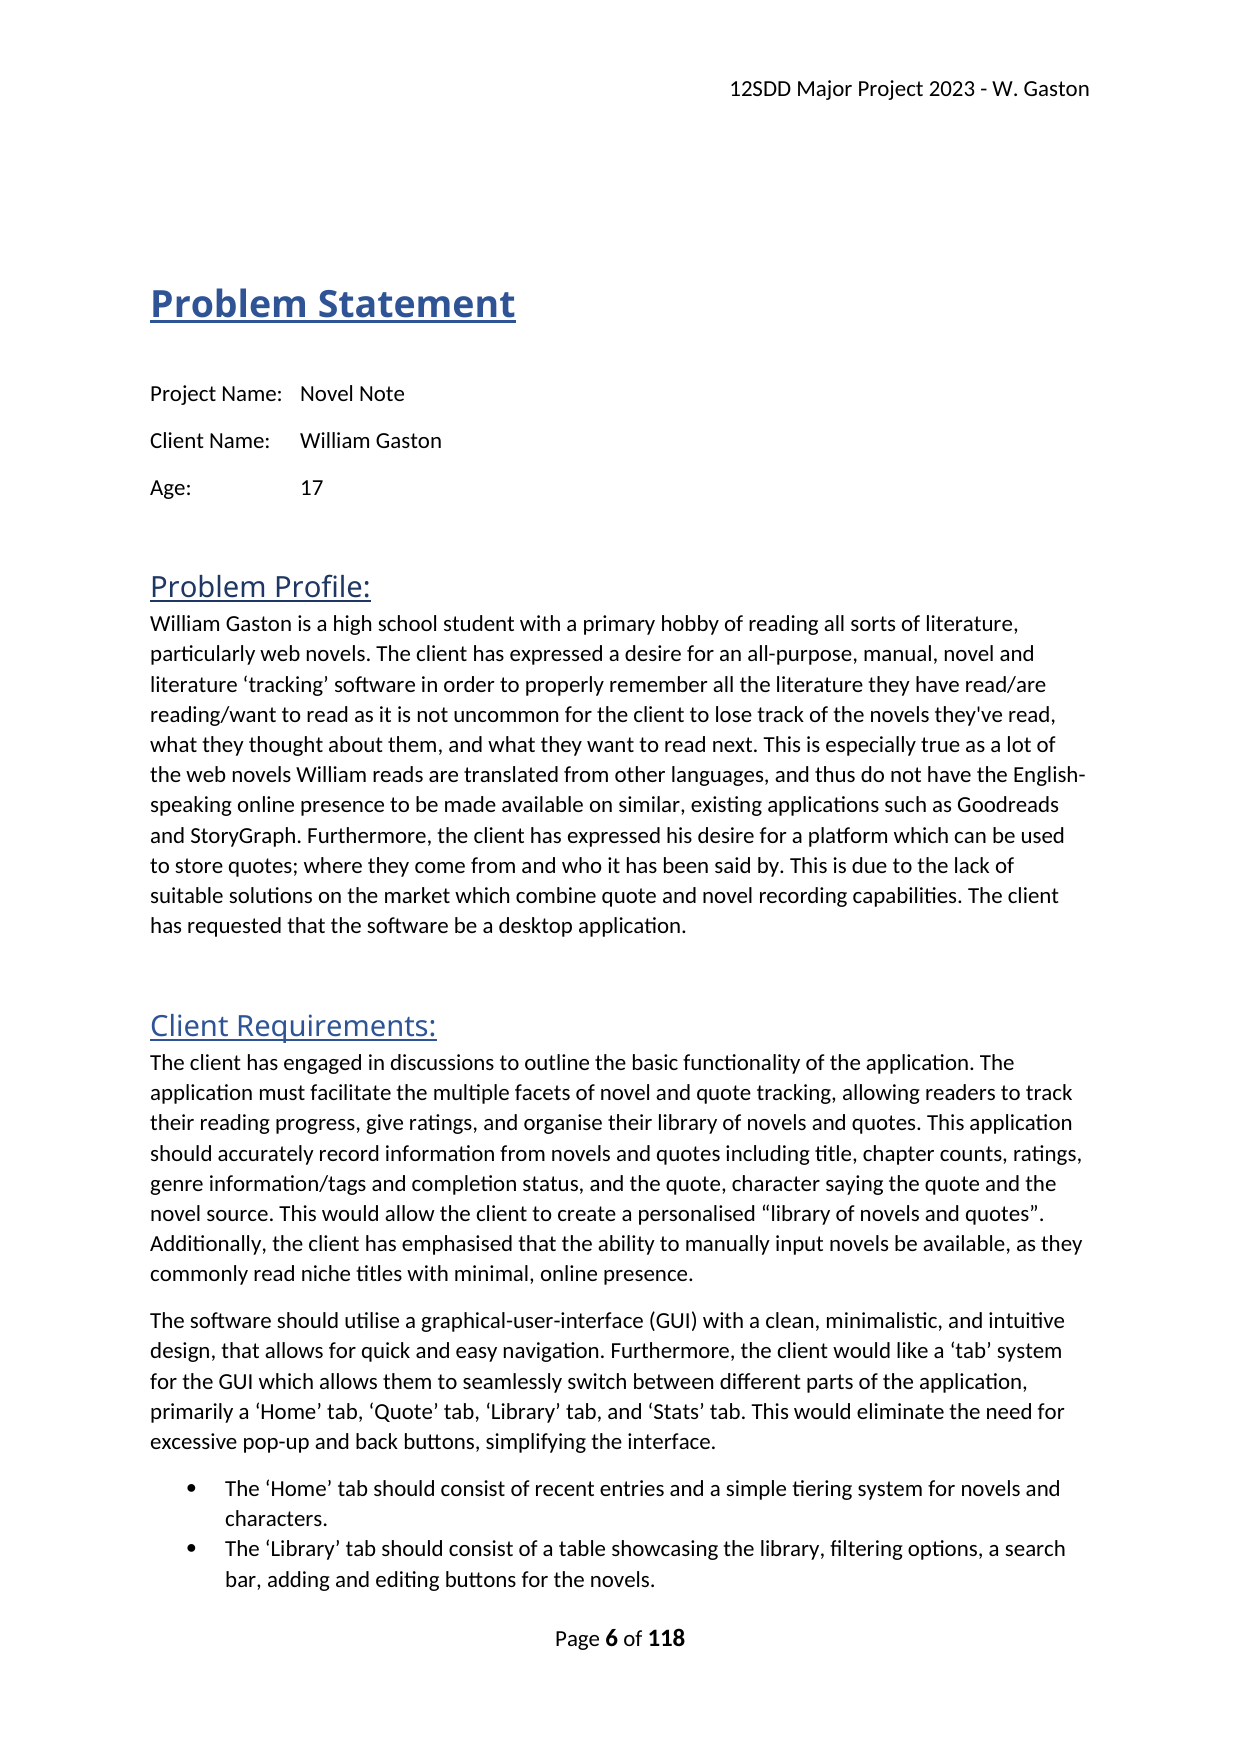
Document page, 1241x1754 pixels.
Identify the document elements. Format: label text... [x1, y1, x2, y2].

text The software should utilise a graphical-user-interface (GUI) with a clean, minimalistic, and intuitive design, that allows for quick and easy navigation. Furthermore, the client would like a ‘tab’ system for the GUI which allows them to seamlessly switch between different parts of the application, primarily a ‘Home’ tab, ‘Quote’ tab, ‘Library’ tab, and ‘Stats’ tab. This would eliminate the need for excessive pop-up and back buttons, simplifying the interface. [150, 1306, 1090, 1455]
subtitle Client Requirements: [150, 1005, 1090, 1045]
text The client has engaged in discussions to outline the basic functionality of the application. The application must facilitate the multiple facets of novel and quote tracking, allowing readers to track their reading progress, give ratings, and organise their library of novels and quotes. This application should accurately record information from novels and quotes including title, chapter counts, ratings, genre information/tags and completion status, and the quote, character saying the quote and the novel source. This would allow the client to create a personalised “library of novels and quotes”. Additionally, the client has emphasised that the ability to manually input novels be available, as they commonly read niche titles with minimal, online presence. [150, 1048, 1090, 1287]
subtitle Problem Statement [150, 277, 1090, 328]
list The ‘Home’ tab should consist of recent entries and a simple tiering system for novels and characters. [187, 1474, 1090, 1532]
text William Gaston is a high school student with a primary hobby of reading all sorts of literature, particularly web novels. The client has expressed a desire for an all-purpose, manual, novel and literature ‘tracking’ software in order to properly remember all the literature they have read/are reading/want to read as it is not uncommon for the client to lose track of the novels they've read, what they thought about them, and what they want to read next. This is especially true as a lot of the web novels William reads are translated from other languages, and thus do not have the English-speaking online presence to be made available on similar, existing applications such as Goodreads and StoryGraph. Furthermore, the client has expressed his desire for a platform which can be used to store quotes; where they come from and who it has been said by. This is due to the lack of suitable solutions on the market which combine quote and novel recording capabilities. The client has requested that the software be a desktop application. [150, 609, 1090, 939]
text Age: 17 [150, 473, 1090, 501]
text Client Name: William Gaston [150, 426, 1090, 454]
subtitle Problem Profile: [150, 567, 1090, 606]
text Project Name: Novel Note [150, 379, 1090, 407]
list The ‘Library’ tab should consist of a table showcasing the library, filtering options, a search bar, adding and editing buttons for the novels. [187, 1534, 1090, 1593]
